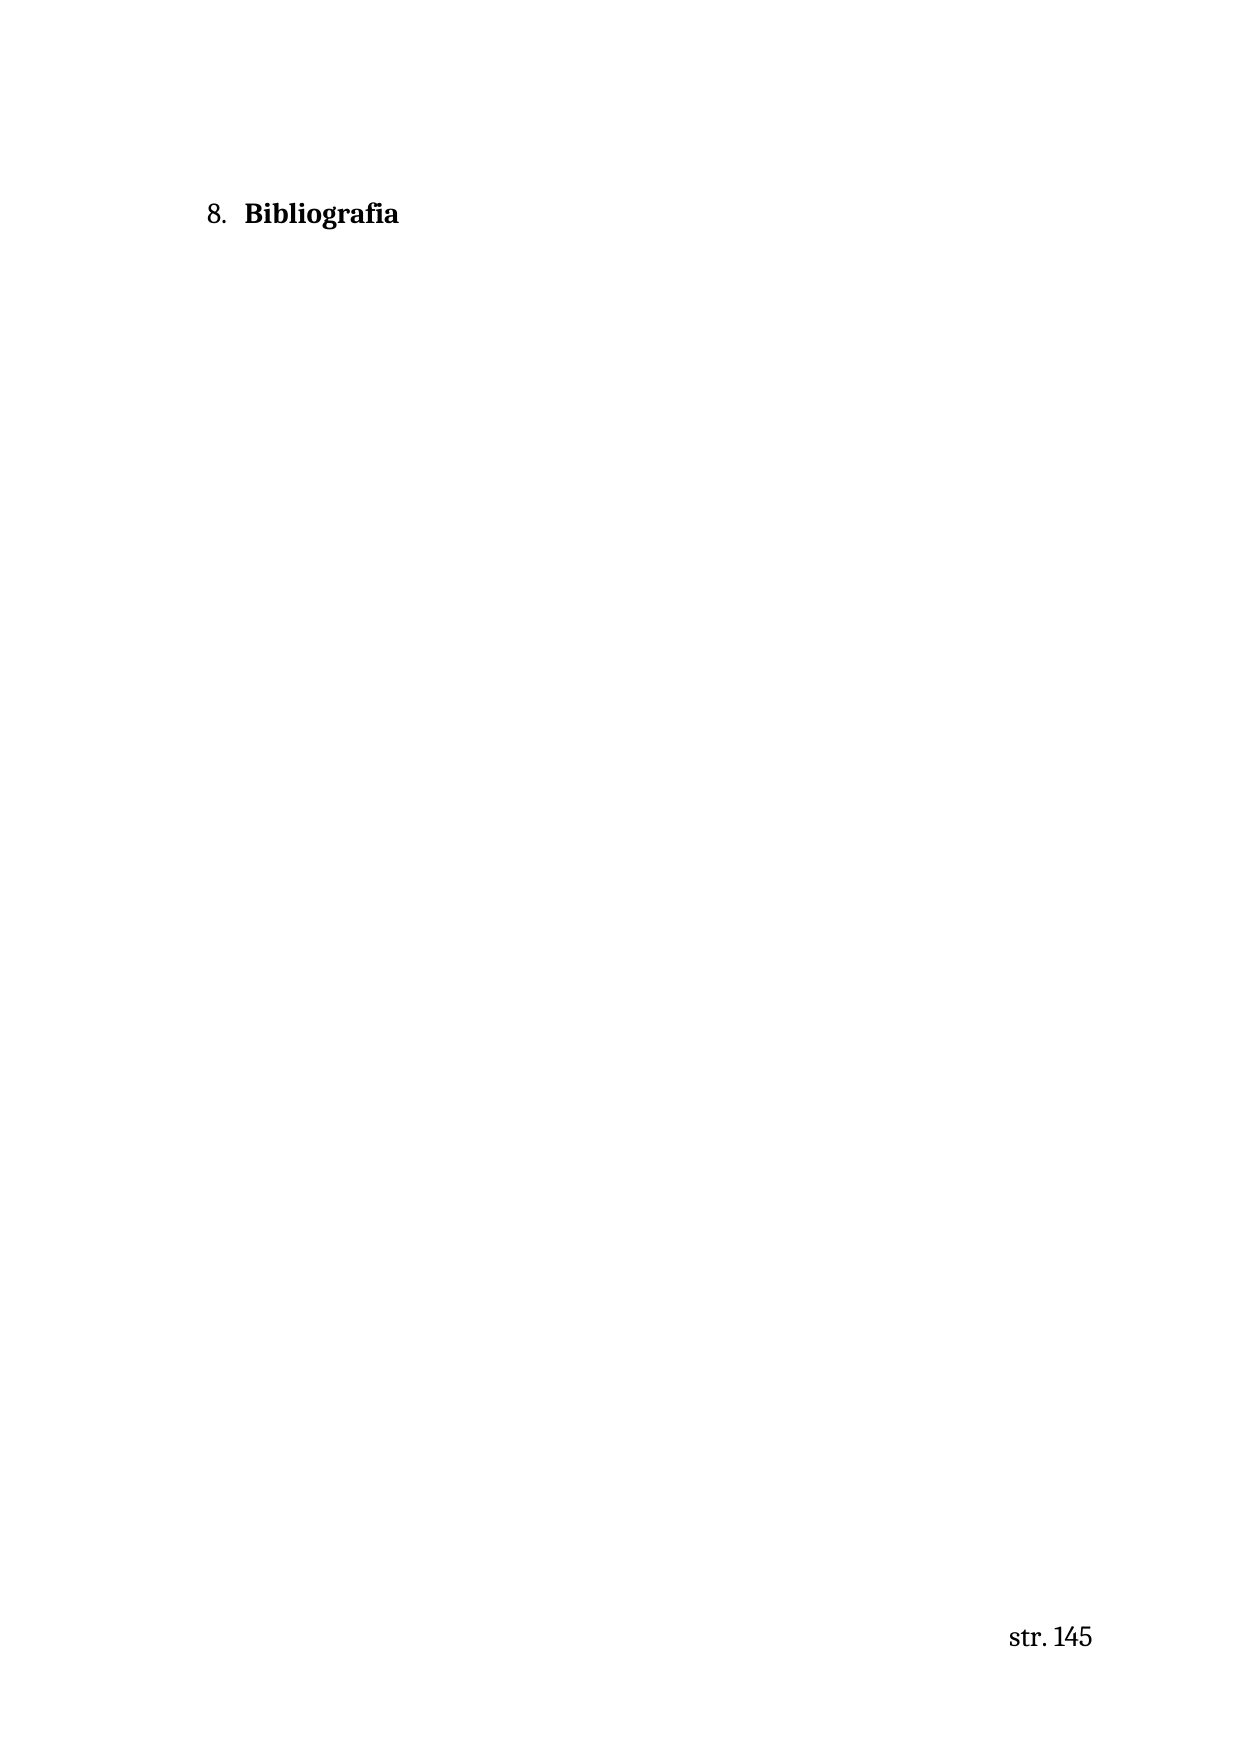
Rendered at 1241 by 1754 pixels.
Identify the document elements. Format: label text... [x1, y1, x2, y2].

subtitle Bibliografia [207, 198, 1092, 231]
